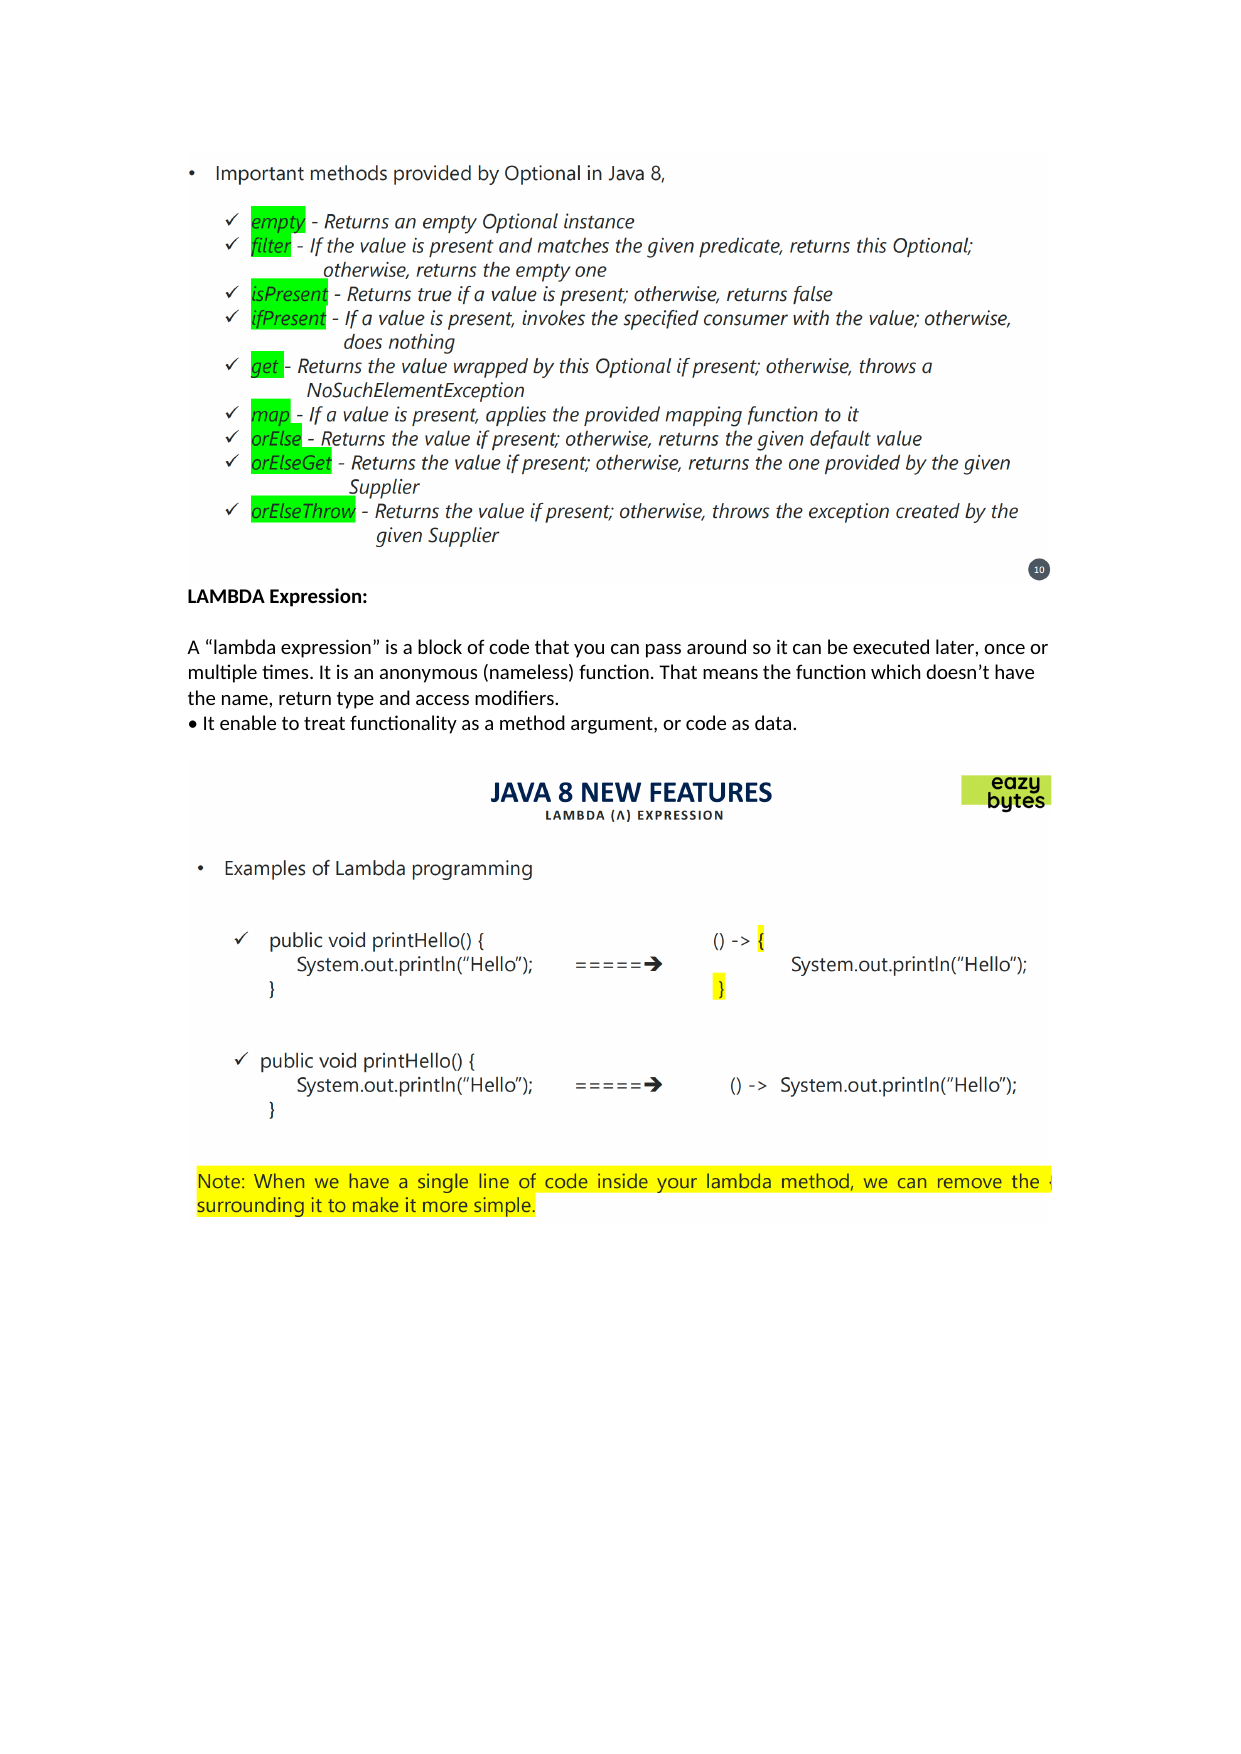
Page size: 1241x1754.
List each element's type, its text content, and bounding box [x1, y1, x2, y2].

picture [187, 150, 1052, 584]
text • It enable to treat functionality as a method argument, or code as data. [187, 710, 1053, 736]
text LAMBDA Expression: [187, 583, 1053, 608]
picture [187, 761, 1052, 1225]
text A “lambda expression” is a block of code that you can pass around so it can be executed later, once or multiple times. It is an anonymous (nameless) function. That means the function which doesn’t have the name, return type and access modifiers. [187, 634, 1053, 710]
